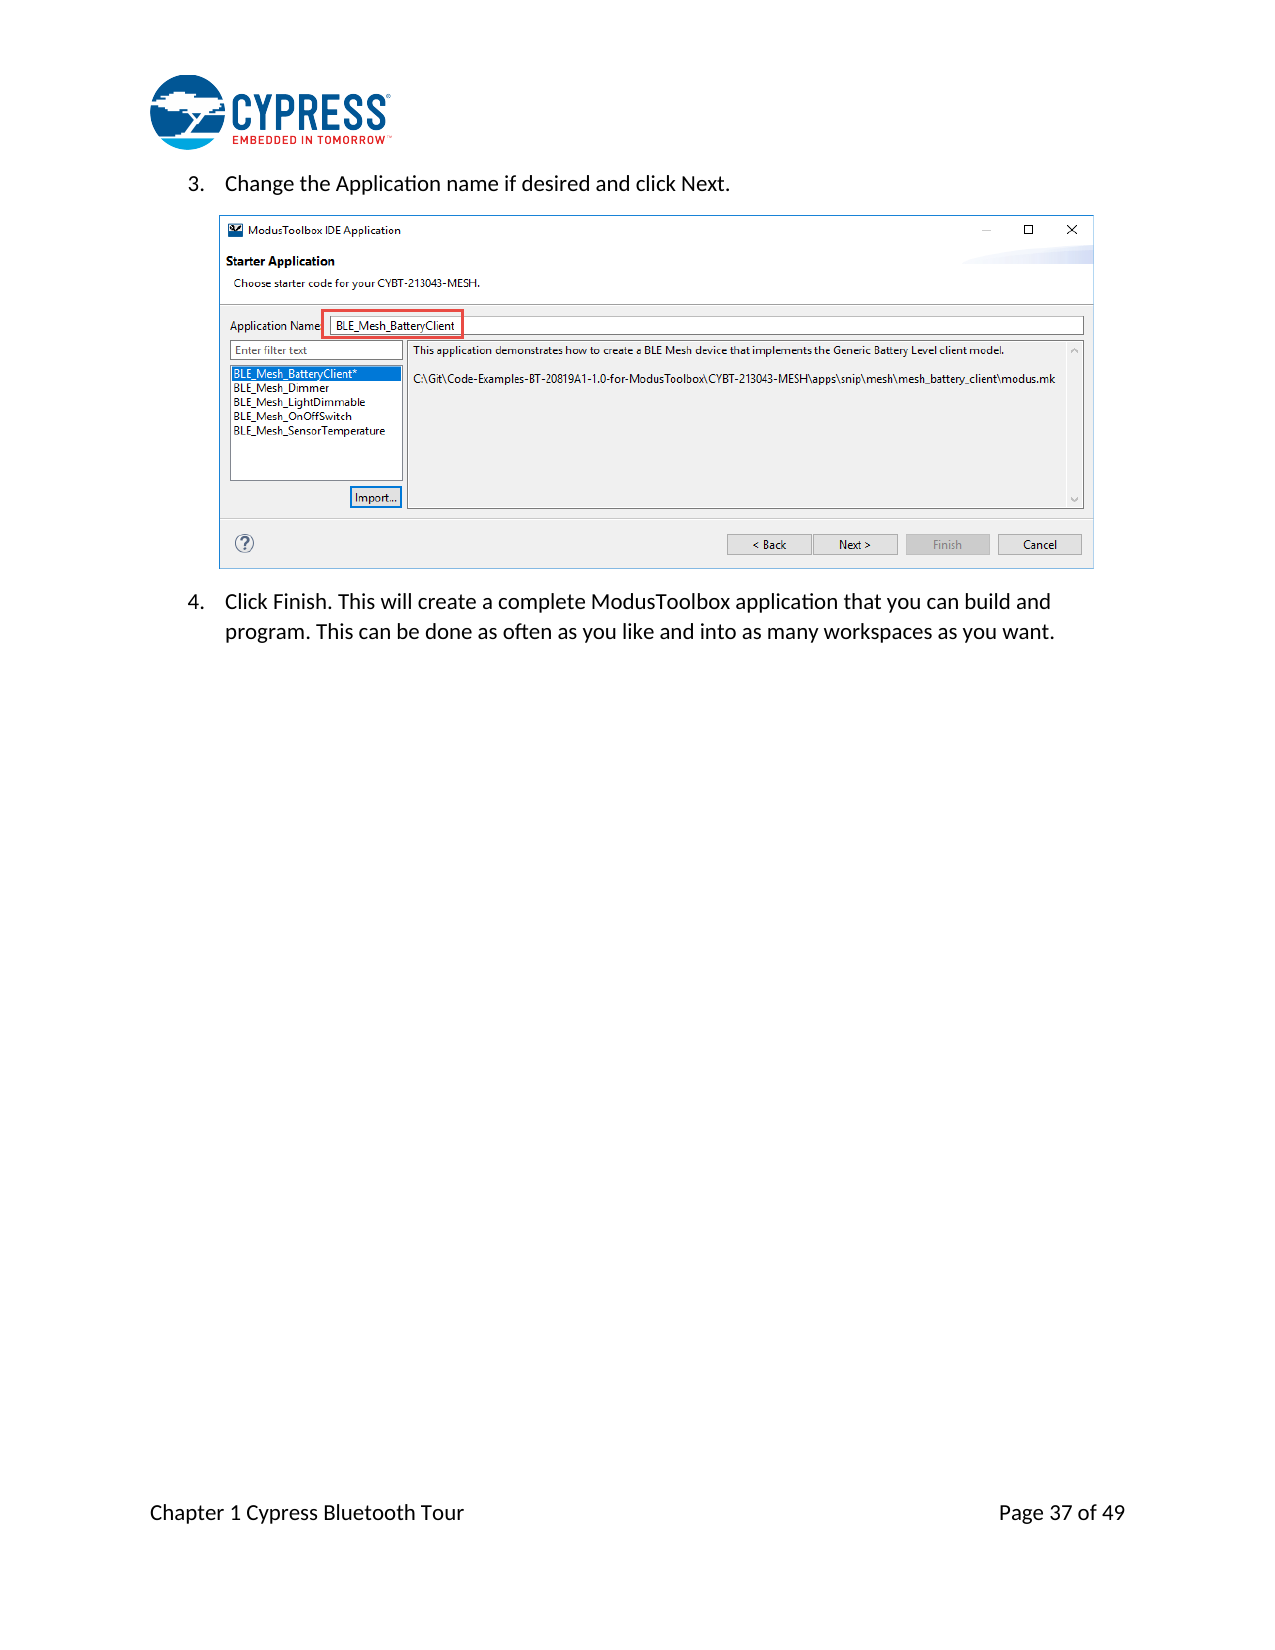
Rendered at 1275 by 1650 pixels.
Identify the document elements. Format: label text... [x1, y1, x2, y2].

picture [150, 75, 392, 150]
list Change the Application name if desired and click Next. [187, 169, 1125, 197]
picture [219, 215, 1094, 569]
list Click Finish. This will create a complete ModusToolbox application that you can build and program. This can be done as often as you like and into as many workspaces as you want. [187, 587, 1125, 645]
